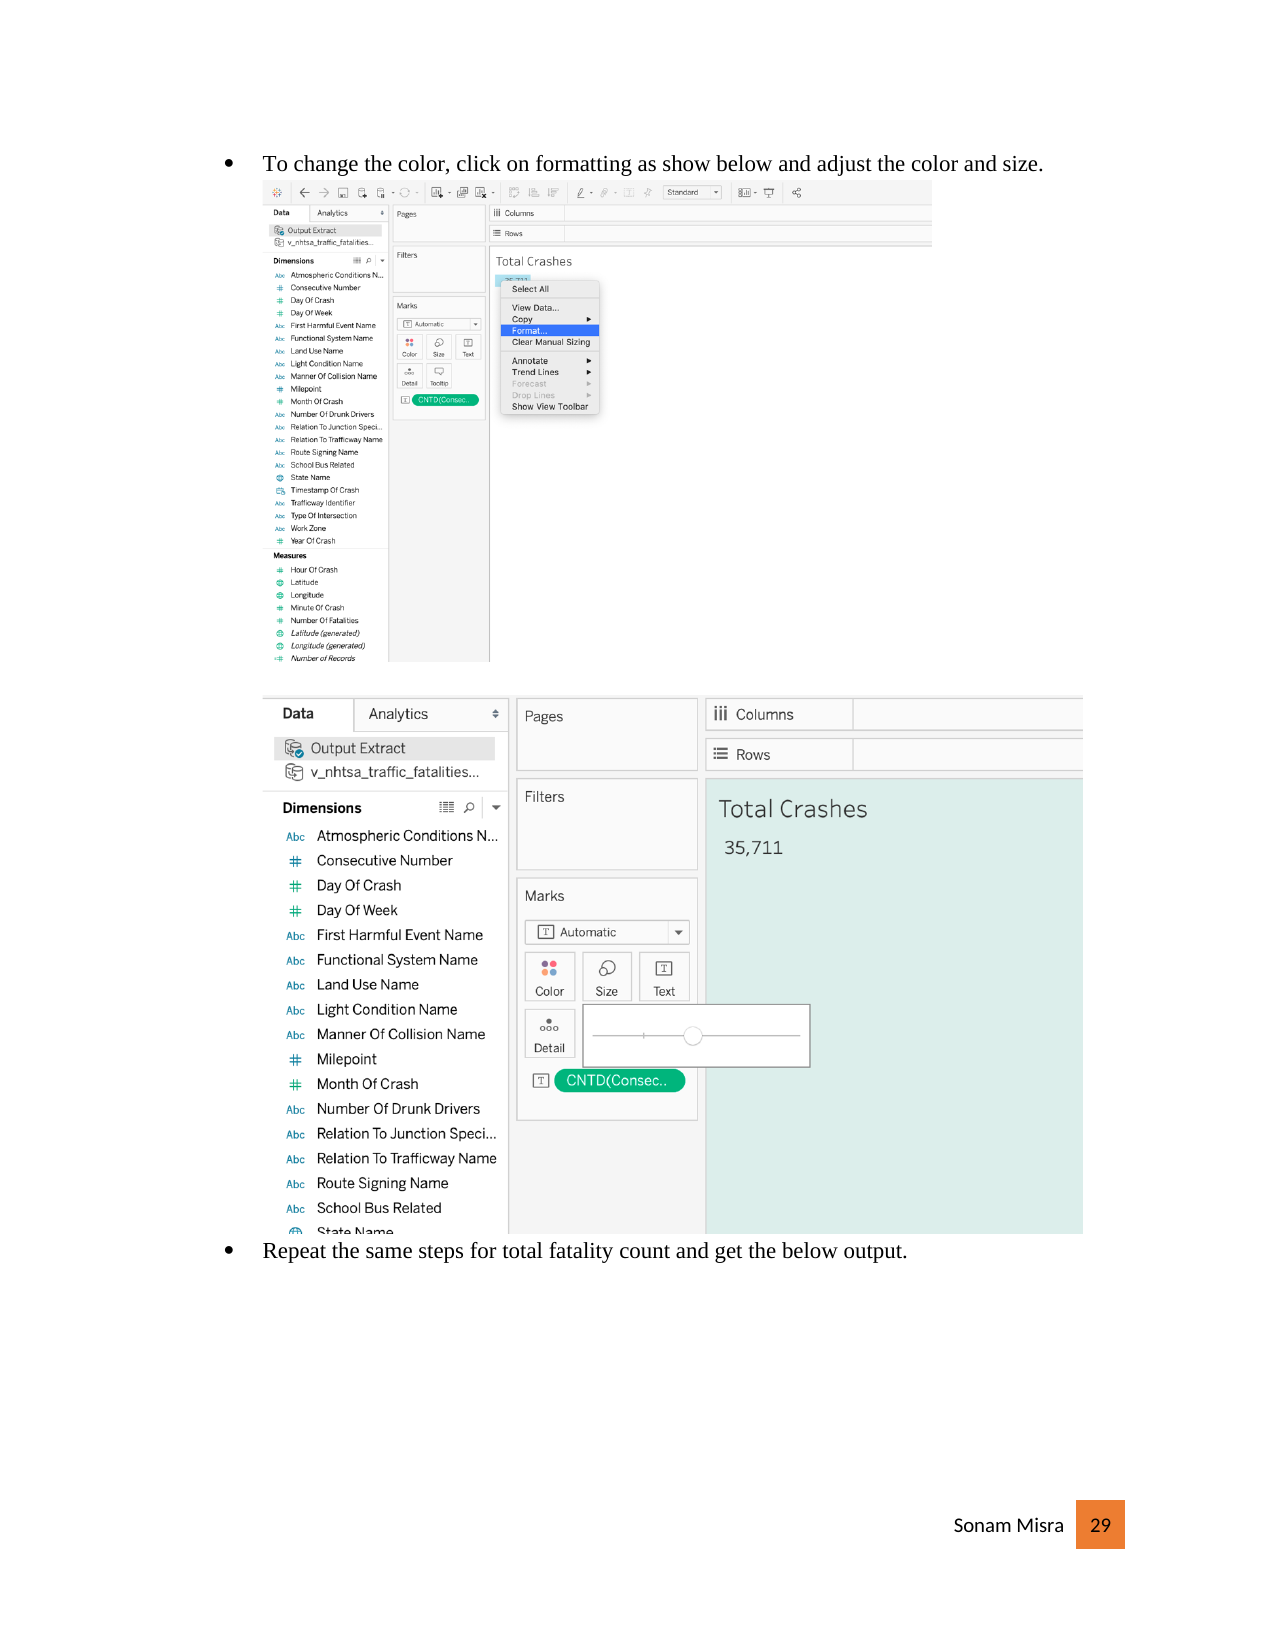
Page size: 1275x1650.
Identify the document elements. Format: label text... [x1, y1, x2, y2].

list Repeat the same steps for total fatality count and get the below output. [225, 1238, 1125, 1264]
picture [262, 180, 932, 662]
list To change the color, click on formatting as show below and adjust the color and size. [225, 150, 1125, 176]
picture [262, 695, 1083, 1234]
